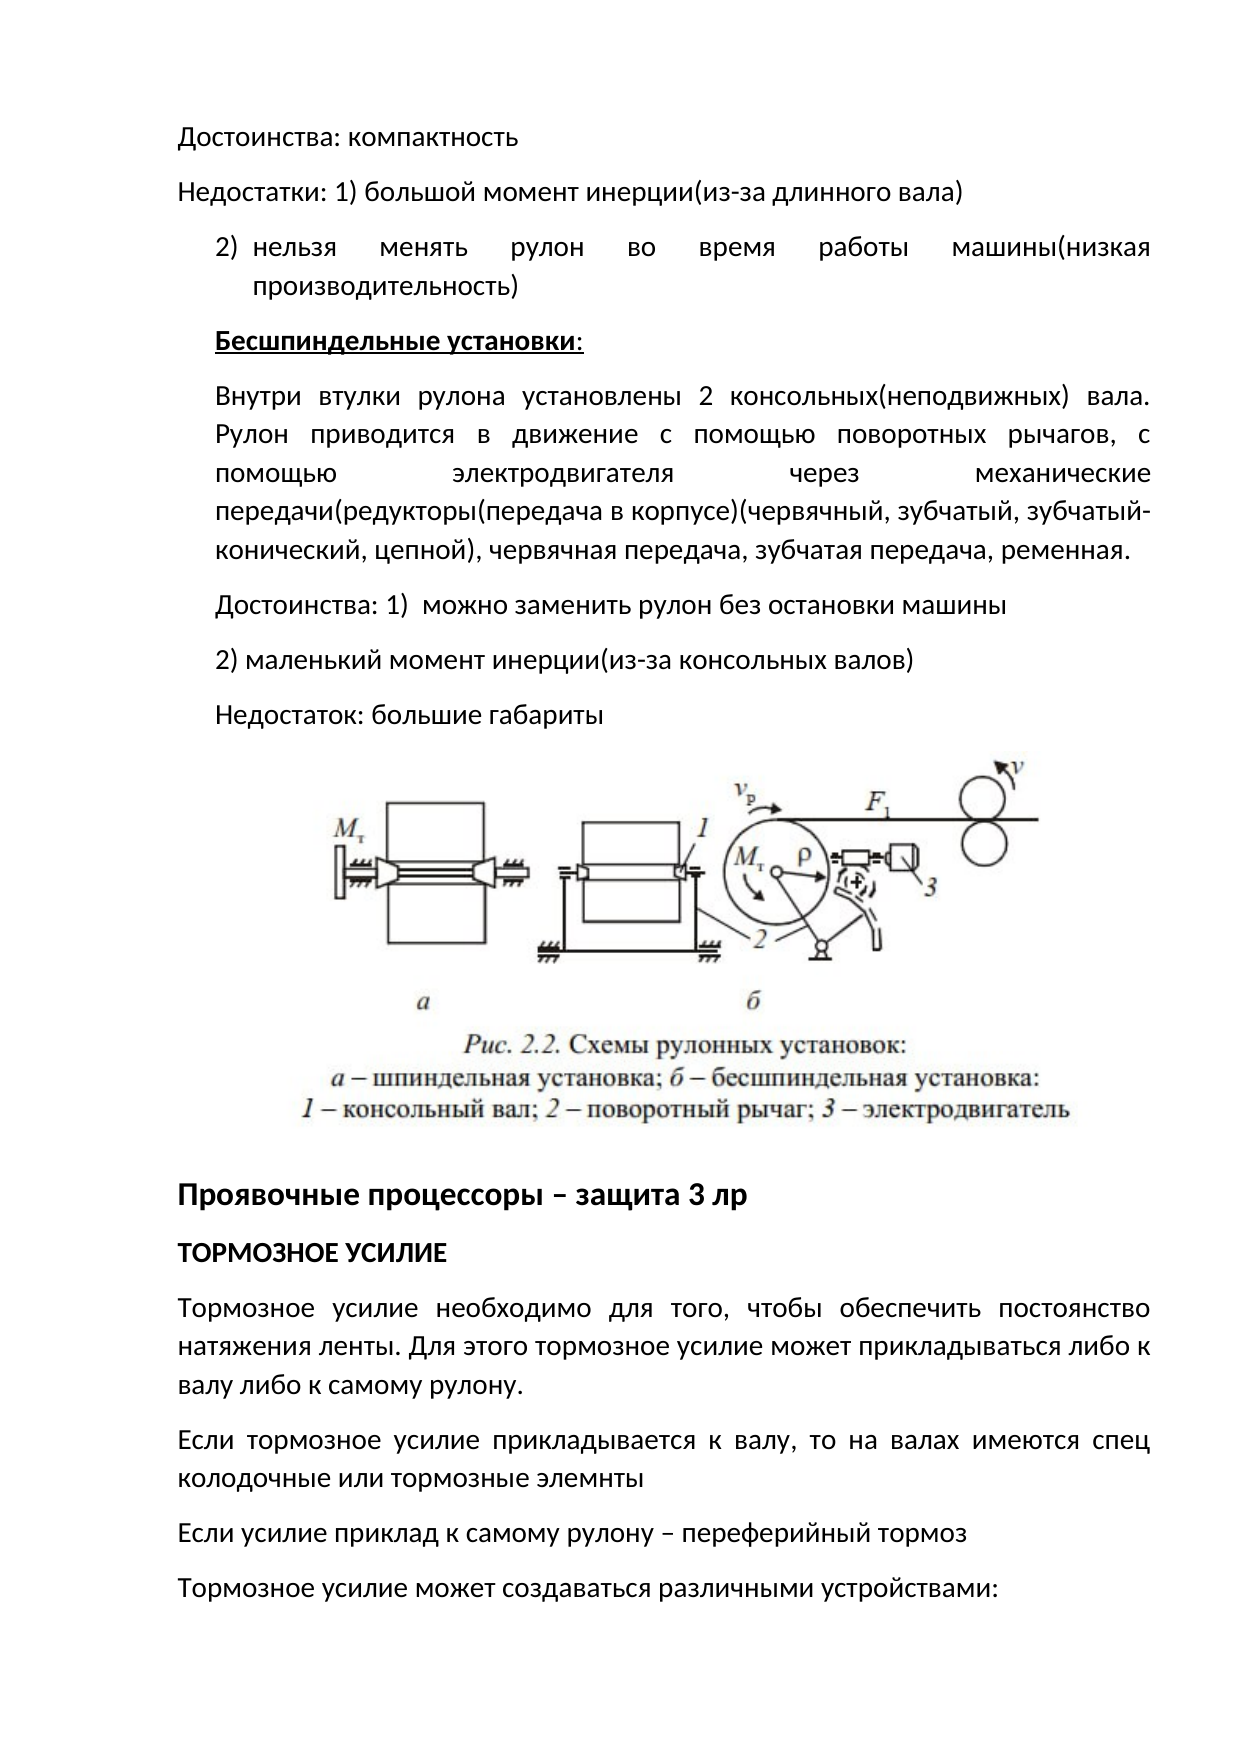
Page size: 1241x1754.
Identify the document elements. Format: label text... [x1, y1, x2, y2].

text ТОРМОЗНОЕ УСИЛИЕ [177, 1234, 1152, 1269]
text Достоинства: компактность [177, 118, 1152, 154]
text 2) маленький момент инерции(из-за консольных валов) [215, 641, 1152, 677]
text Тормозное усилие может создаваться различными устройствами: [177, 1569, 1152, 1605]
text Если тормозное усилие прикладывается к валу, то на валах имеются спец колодочные или тормозные элемнты [177, 1421, 1152, 1495]
text Тормозное усилие необходимо для того, чтобы обеспечить постоянство натяжения ленты. Для этого тормозное усилие может прикладываться либо к валу либо к самому рулону. [177, 1289, 1152, 1401]
text Недостаток: большие габариты [215, 696, 1152, 732]
text Бесшпиндельные установки: [215, 322, 1152, 357]
picture [214, 751, 1139, 1155]
text Недостатки: 1) большой момент инерции(из-за длинного вала) [177, 173, 1152, 209]
text Внутри втулки рулона установлены 2 консольных(неподвижных) вала. Рулон приводится в движение с помощью поворотных рычагов, с помощью электродвигателя через механические передачи(редукторы(передача в корпусе)(червячный, зубчатый, зубчатый-конический, цепной), червячная передача, зубчатая передача, ременная. [215, 377, 1152, 566]
list нельзя менять рулон во время работы машины(низкая производительность) [215, 228, 1152, 302]
text Если усилие приклад к самому рулону – переферийный тормоз [177, 1514, 1152, 1550]
text Достоинства: 1) можно заменить рулон без остановки машины [215, 586, 1152, 621]
text Проявочные процессоры – защита 3 лр [177, 1173, 1152, 1214]
